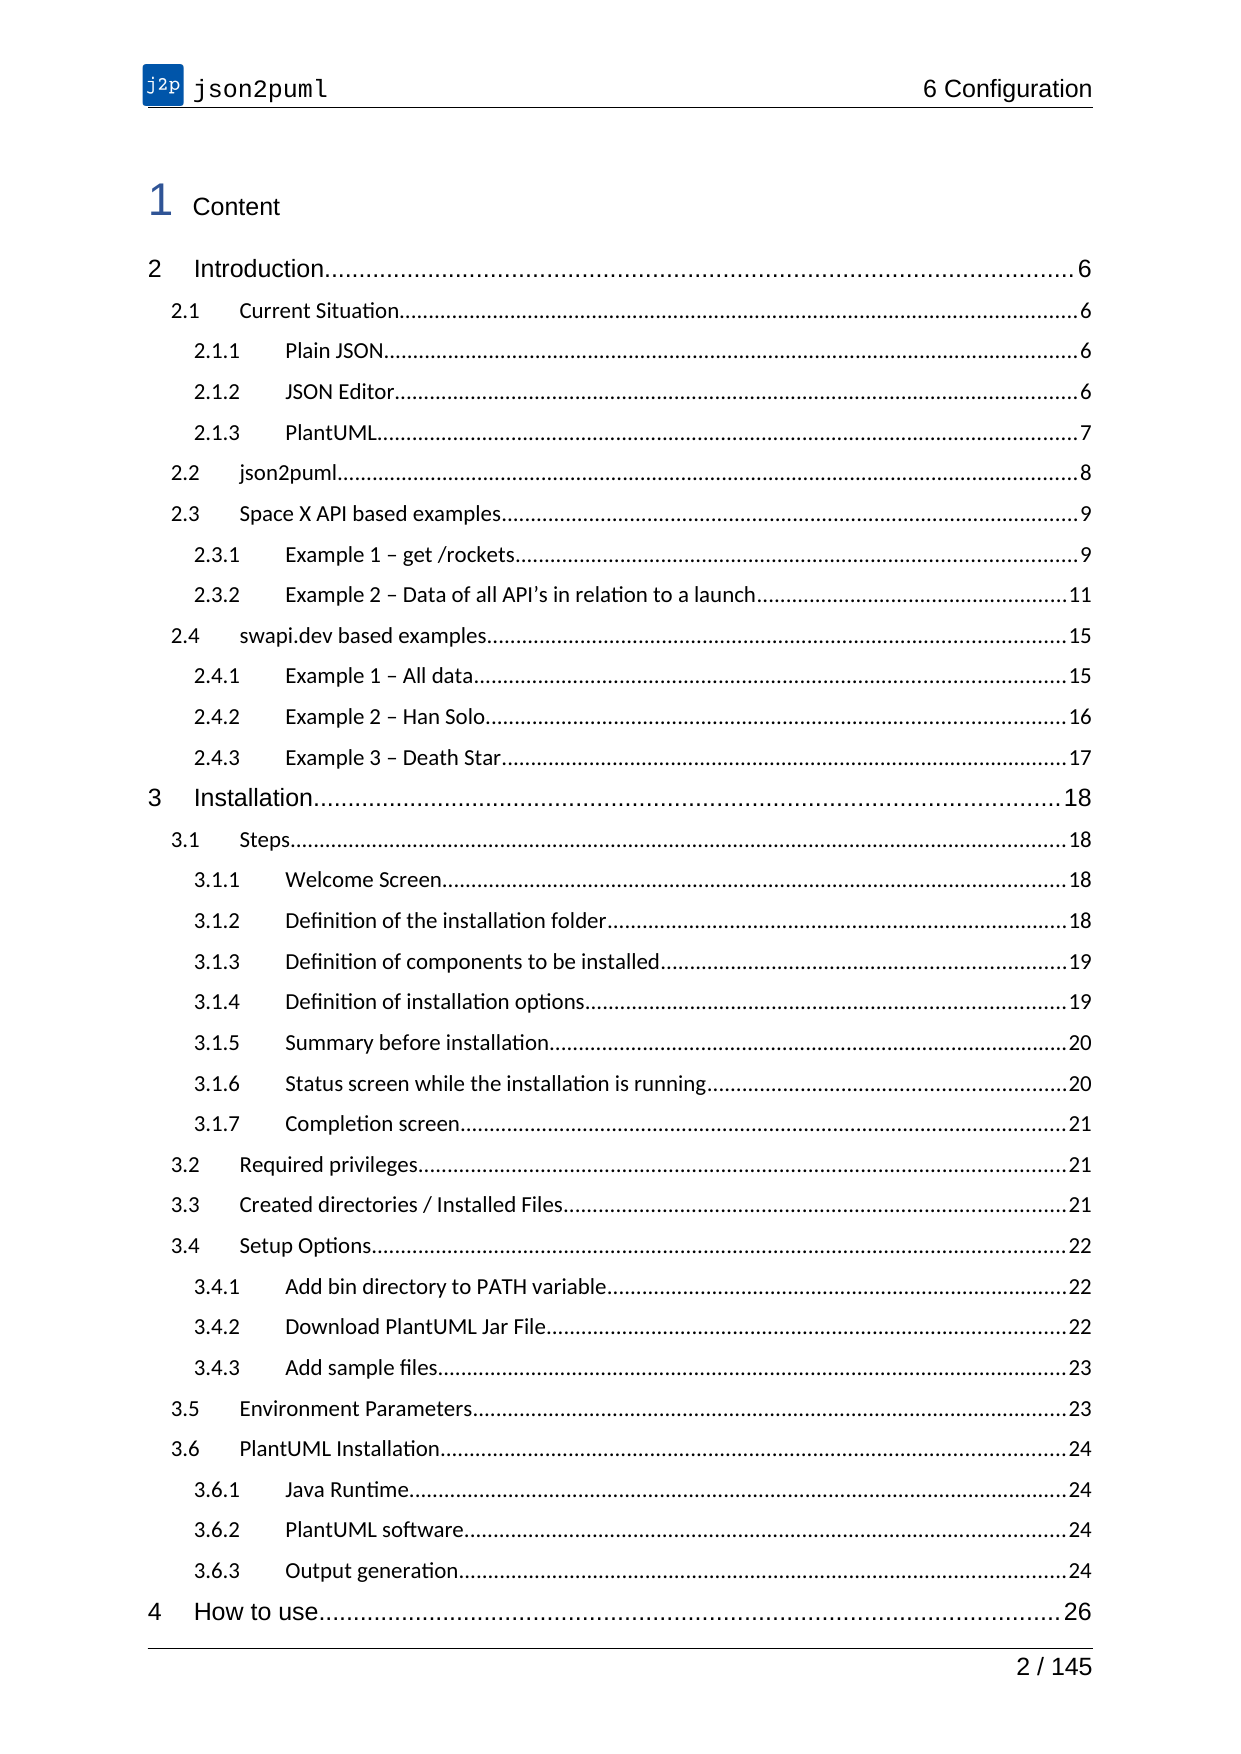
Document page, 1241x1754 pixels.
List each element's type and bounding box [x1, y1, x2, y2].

picture [142, 64, 184, 106]
